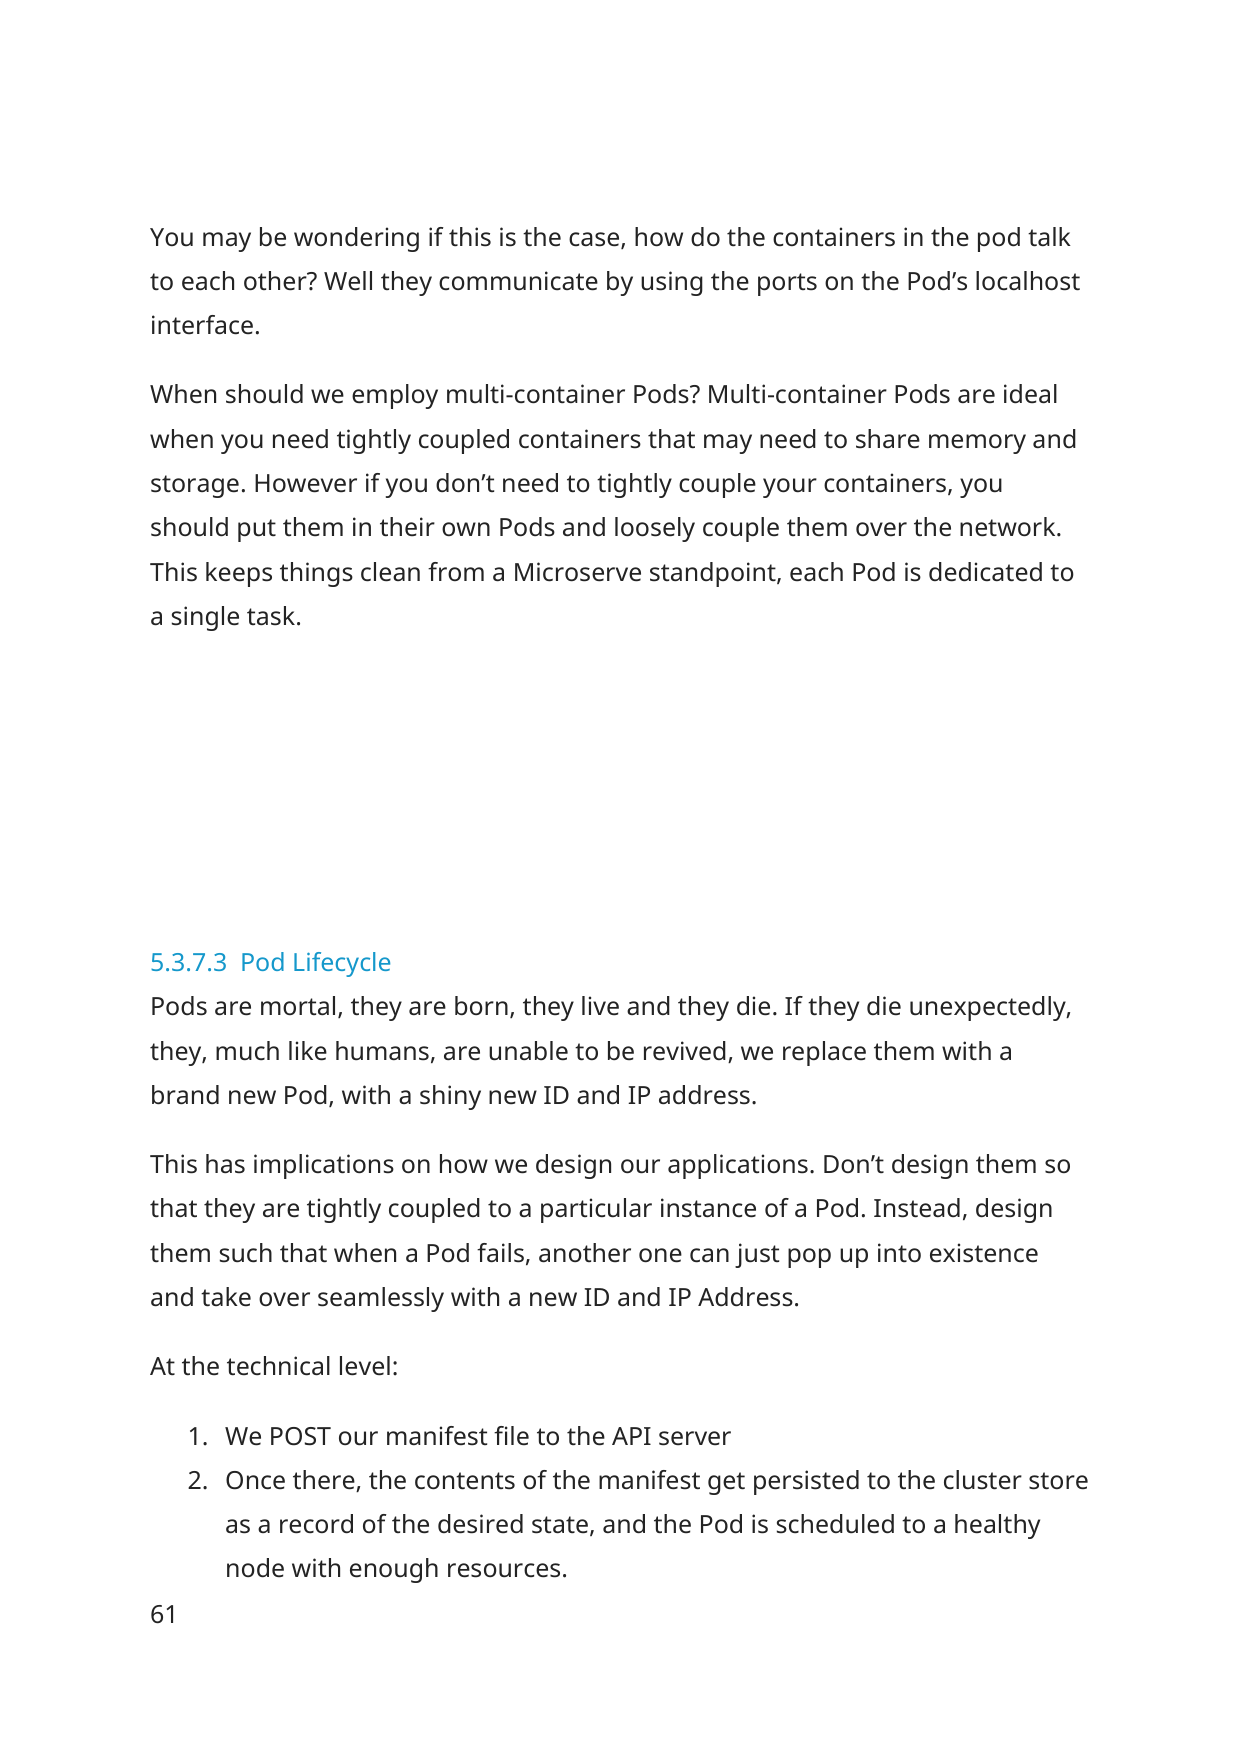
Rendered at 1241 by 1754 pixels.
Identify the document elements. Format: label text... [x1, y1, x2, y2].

text When should we employ multi-container Pods? Multi-container Pods are ideal when you need tightly coupled containers that may need to share memory and storage. However if you don’t need to tightly couple your containers, you should put them in their own Pods and loosely couple them over the network. This keeps things clean from a Microserve standpoint, each Pod is dedicated to a single task. [150, 377, 1090, 632]
text This has implications on how we design our applications. Don’t design them so that they are tightly coupled to a particular instance of a Pod. Instead, design them such that when a Pod fails, another one can just pop up into existence and take over seamlessly with a new ID and IP Address. [150, 1147, 1090, 1314]
list We POST our manifest file to the API server [187, 1418, 1090, 1452]
subtitle Pod Lifecycle [150, 945, 1090, 979]
list Once there, the contents of the manifest get persisted to the cluster store as a record of the desired state, and the Pod is scheduled to a healthy node with enough resources. [187, 1462, 1090, 1585]
text Pods are mortal, they are born, they live and they die. If they die unexpectedly, they, much like humans, are unable to be revived, we replace them with a brand new Pod, with a shiny new ID and IP address. [150, 989, 1090, 1112]
text At the technical level: [150, 1349, 1090, 1383]
text You may be wondering if this is the case, how do the containers in the pod talk to each other? Well they communicate by using the ports on the Pod’s localhost interface. [150, 219, 1090, 342]
